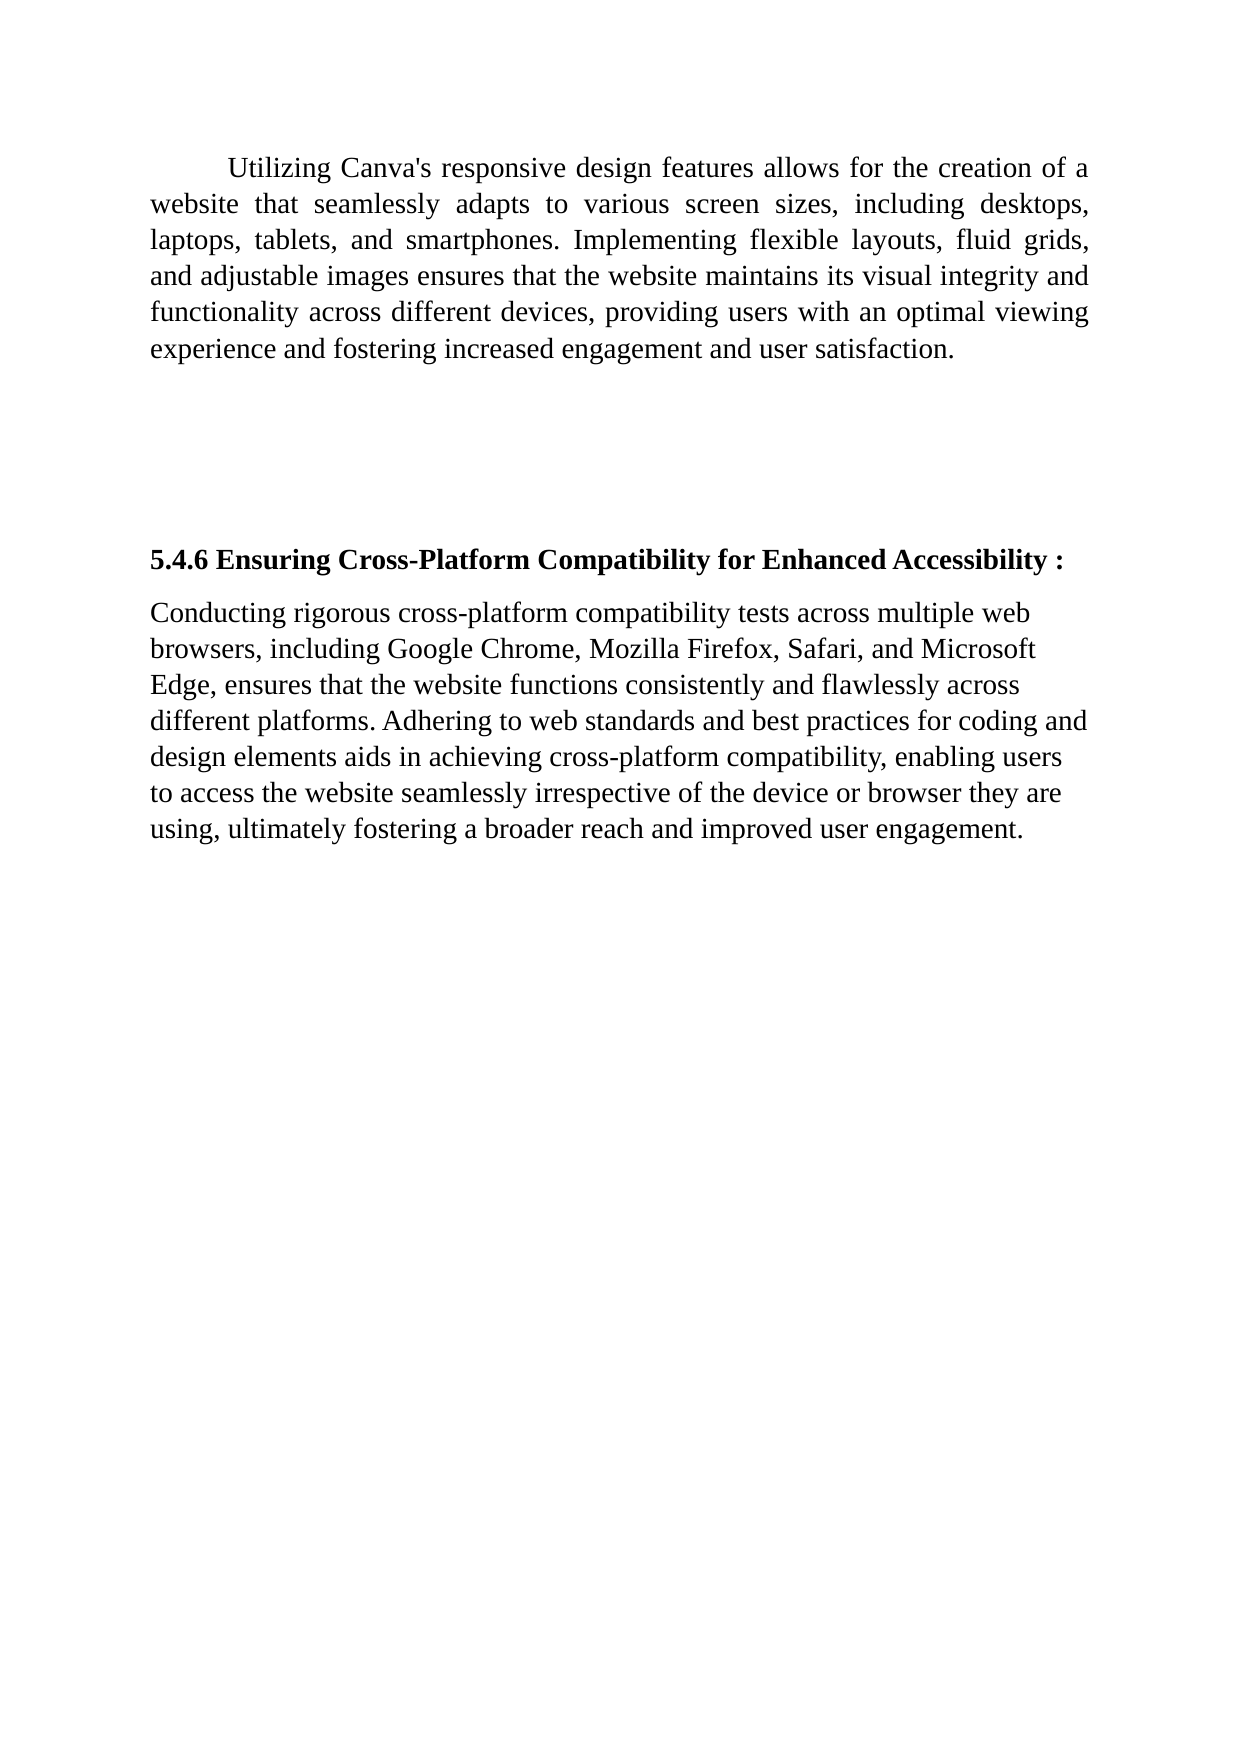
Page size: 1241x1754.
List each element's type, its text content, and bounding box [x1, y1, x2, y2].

text 5.4.6 Ensuring Cross-Platform Compatibility for Enhanced Accessibility : [150, 542, 1090, 576]
text Conducting rigorous cross-platform compatibility tests across multiple web browsers, including Google Chrome, Mozilla Firefox, Safari, and Microsoft Edge, ensures that the website functions consistently and flawlessly across different platforms. Adhering to web standards and best practices for coding and design elements aids in achieving cross-platform compatibility, enabling users to access the website seamlessly irrespective of the device or browser they are using, ultimately fostering a broader reach and improved user engagement. [150, 595, 1090, 845]
text Utilizing Canva's responsive design features allows for the creation of a website that seamlessly adapts to various screen sizes, including desktops, laptops, tablets, and smartphones. Implementing flexible layouts, fluid grids, and adjustable images ensures that the website maintains its visual integrity and functionality across different devices, providing users with an optimal viewing experience and fostering increased engagement and user satisfaction. [150, 150, 1090, 364]
